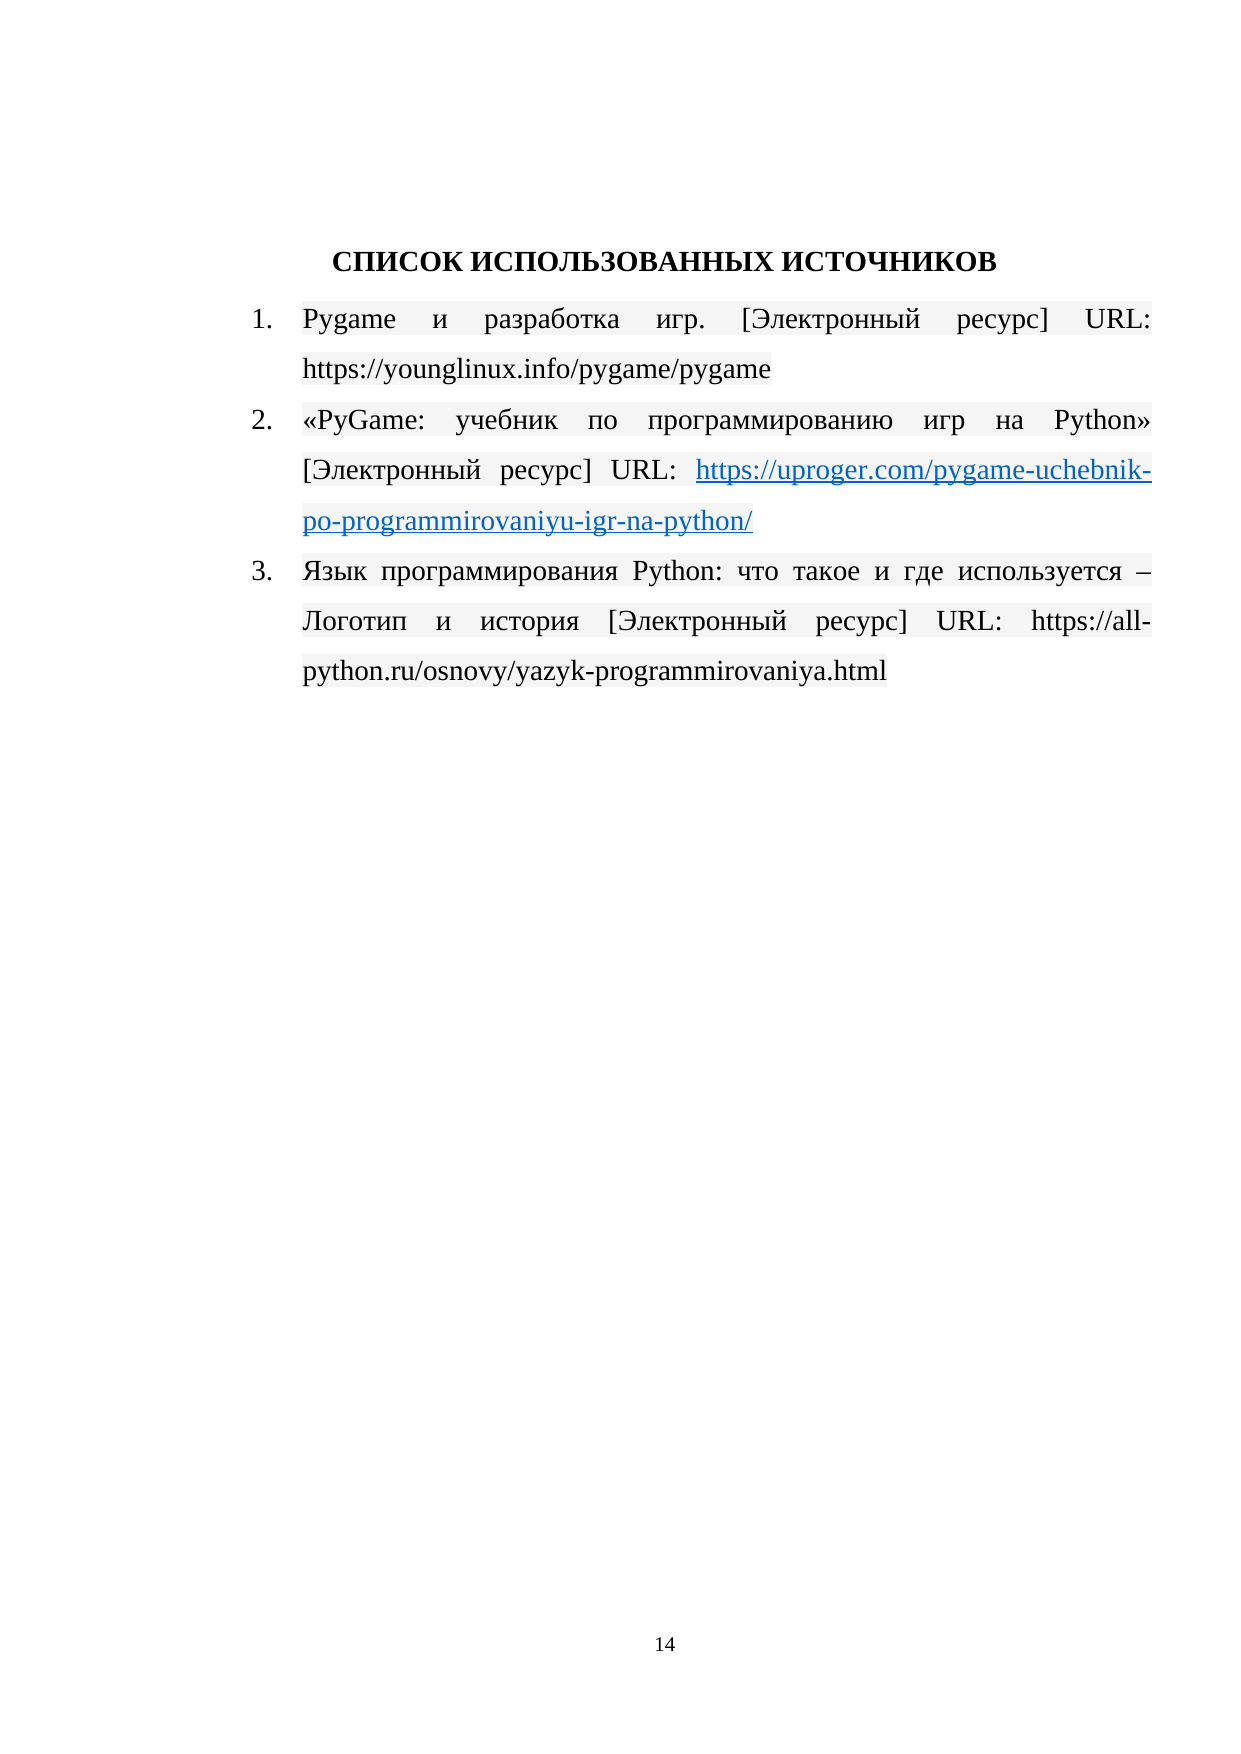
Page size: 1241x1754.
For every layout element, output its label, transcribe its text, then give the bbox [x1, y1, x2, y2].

list Pygame и разработка игр. [Электронный ресурс] URL: https://younglinux.info/pygame/pygame [251, 301, 1152, 385]
list Язык программирования Python: что такое и где используется – Логотип и история [Электронный ресурс] URL: https://all-python.ru/osnovy/yazyk-programmirovaniya.html [251, 553, 1152, 687]
list «PyGame: учебник по программированию игр на Python» [Электронный ресурс] URL: https://uproger.com/pygame-uchebnik-po-programmirovaniyu-igr-na-python/ [251, 402, 1152, 536]
subtitle СПИСОК ИСПОЛЬЗОВАННЫХ ИСТОЧНИКОВ [177, 244, 1152, 277]
